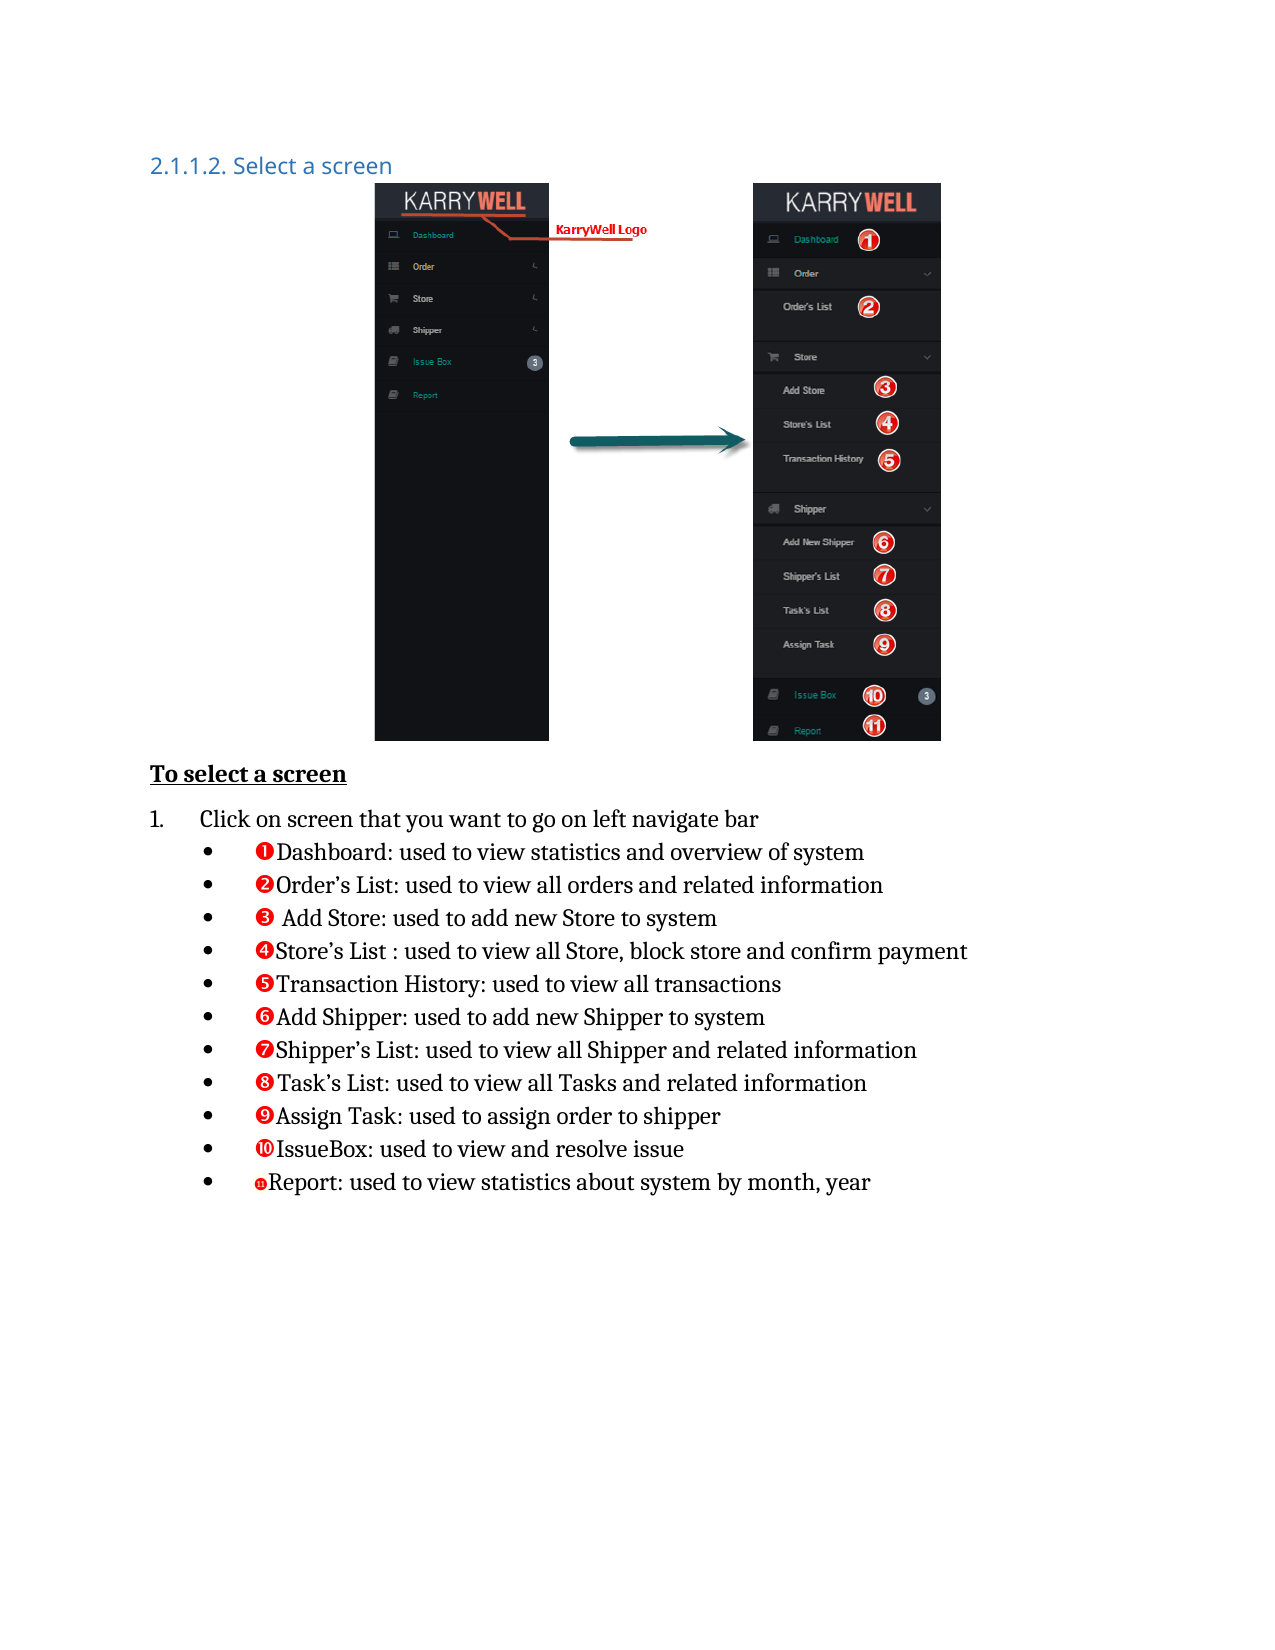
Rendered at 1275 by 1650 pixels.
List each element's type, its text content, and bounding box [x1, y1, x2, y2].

list Assign Task: used to assign order to shipper [203, 1102, 1125, 1131]
picture [321, 183, 954, 741]
list Transaction History: used to view all transactions [203, 970, 1125, 999]
list Click on screen that you want to go on left navigate bar [150, 805, 1125, 834]
subtitle 2.1.1.2. Select a screen [150, 150, 1125, 181]
list Shipper’s List: used to view all Shipper and related information [203, 1036, 1125, 1065]
list ⓫Report: used to view statistics about system by month, year [203, 1168, 1125, 1197]
list Add Store: used to add new Store to system [203, 904, 1125, 933]
list Add Shipper: used to add new Shipper to system [203, 1003, 1125, 1032]
list Order’s List: used to view all orders and related information [203, 871, 1125, 900]
list Store’s List : used to view all Store, block store and confirm payment [203, 937, 1125, 966]
text To select a screen [150, 759, 1125, 788]
list Dashboard: used to view statistics and overview of system [203, 838, 1125, 867]
list IssueBox: used to view and resolve issue [203, 1135, 1125, 1164]
list Task’s List: used to view all Tasks and related information [203, 1069, 1125, 1098]
